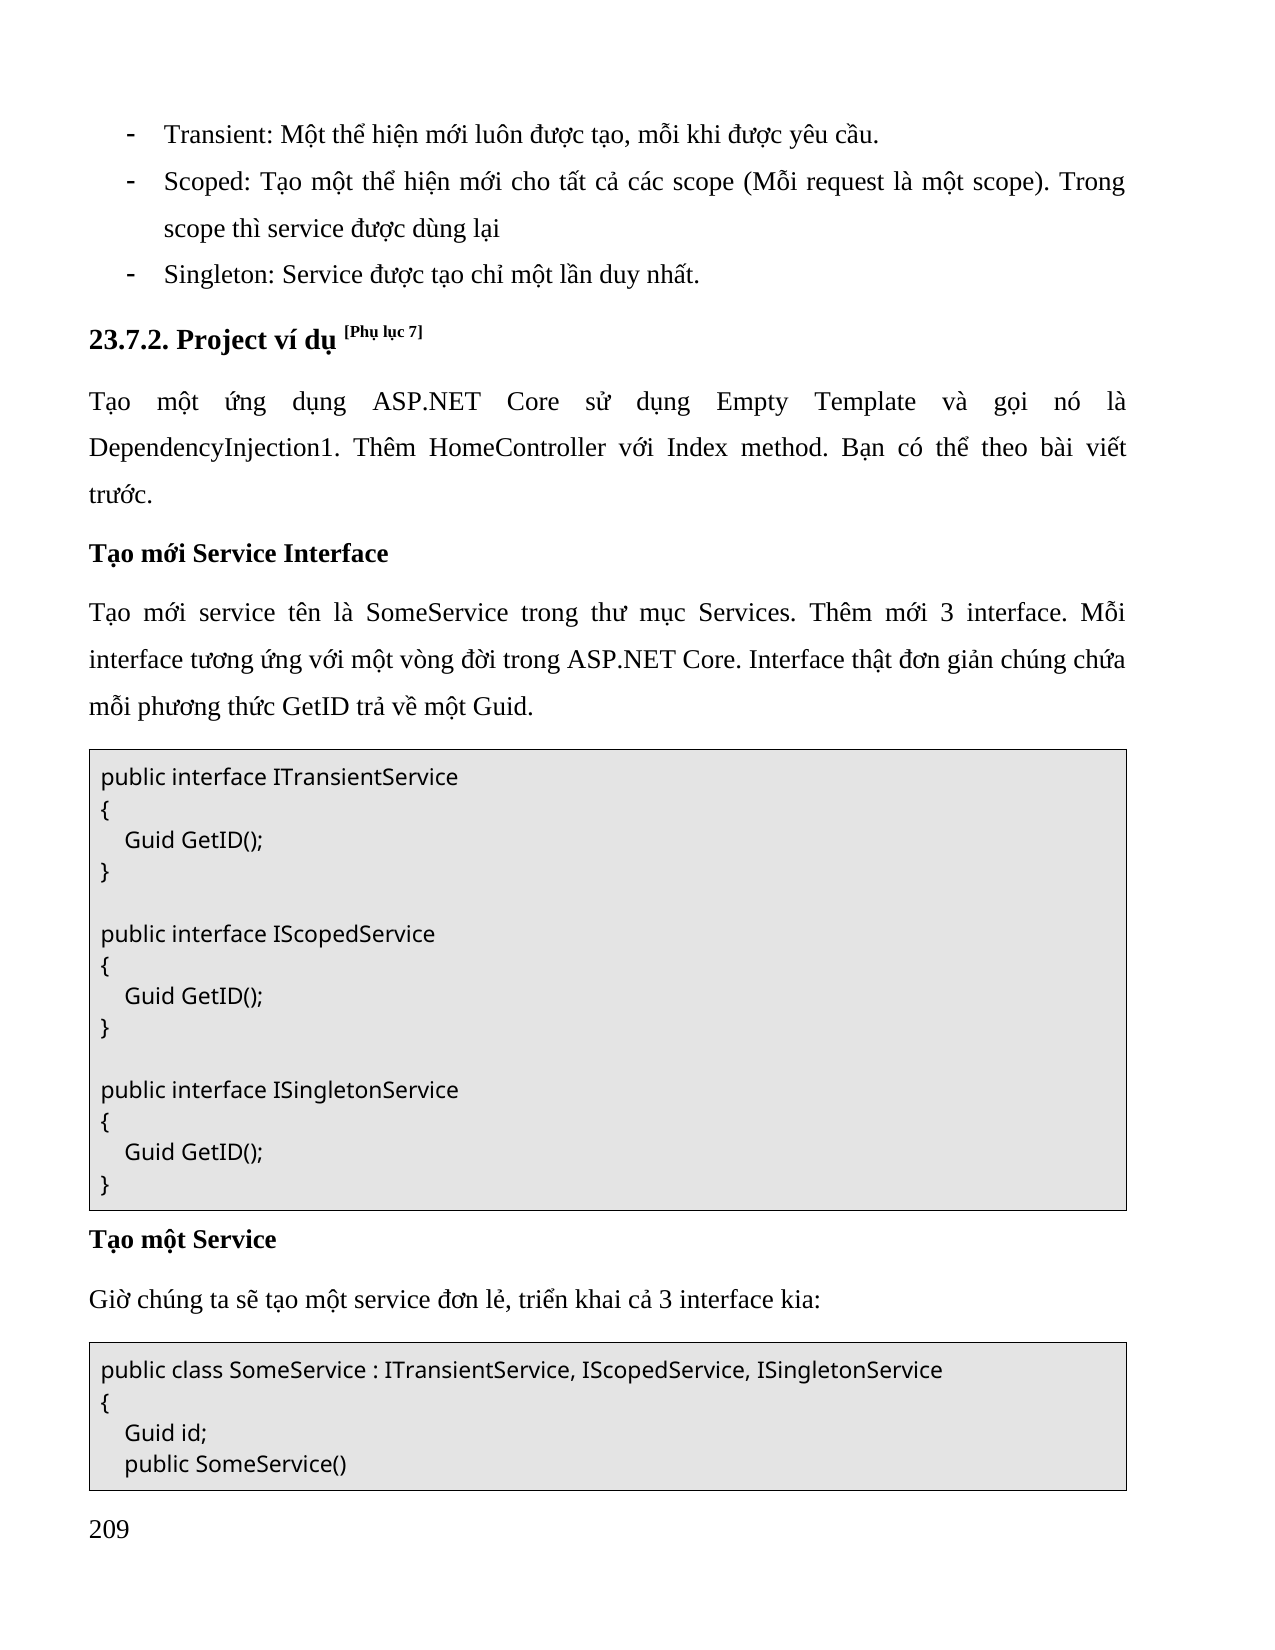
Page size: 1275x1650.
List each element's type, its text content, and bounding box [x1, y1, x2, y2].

text Tạo mới service tên là SomeService trong thư mục Services. Thêm mới 3 interface. Mỗi interface tương ứng với một vòng đời trong ASP.NET Core. Interface thật đơn giản chúng chứa mỗi phương thức GetID trả về một Guid. [89, 596, 1127, 721]
text Tạo mới Service Interface [89, 537, 1127, 568]
text Tạo một Service [89, 1223, 1127, 1255]
list Scoped: Tạo một thể hiện mới cho tất cả các scope (Mỗi request là một scope). Trong scope thì service được dùng lại [126, 165, 1127, 243]
table_header public interface ITransientService { Guid GetID(); } public interface IScopedService { Guid GetID(); } public interface ISingletonService { Guid GetID(); } [90, 750, 1126, 1210]
text Giờ chúng ta sẽ tạo một service đơn lẻ, triển khai cả 3 interface kia: [89, 1283, 1127, 1314]
list Singleton: Service được tạo chỉ một lần duy nhất. [126, 258, 1127, 290]
text Tạo một ứng dụng ASP.NET Core sử dụng Empty Template và gọi nó là DependencyInjection1. Thêm HomeController với Index method. Bạn có thể theo bài viết trước. [89, 385, 1127, 509]
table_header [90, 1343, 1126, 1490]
list Transient: Một thể hiện mới luôn được tạo, mỗi khi được yêu cầu. [126, 118, 1127, 149]
subtitle 23.7.2. Project ví dụ [Phụ lục 7] [89, 322, 1127, 356]
